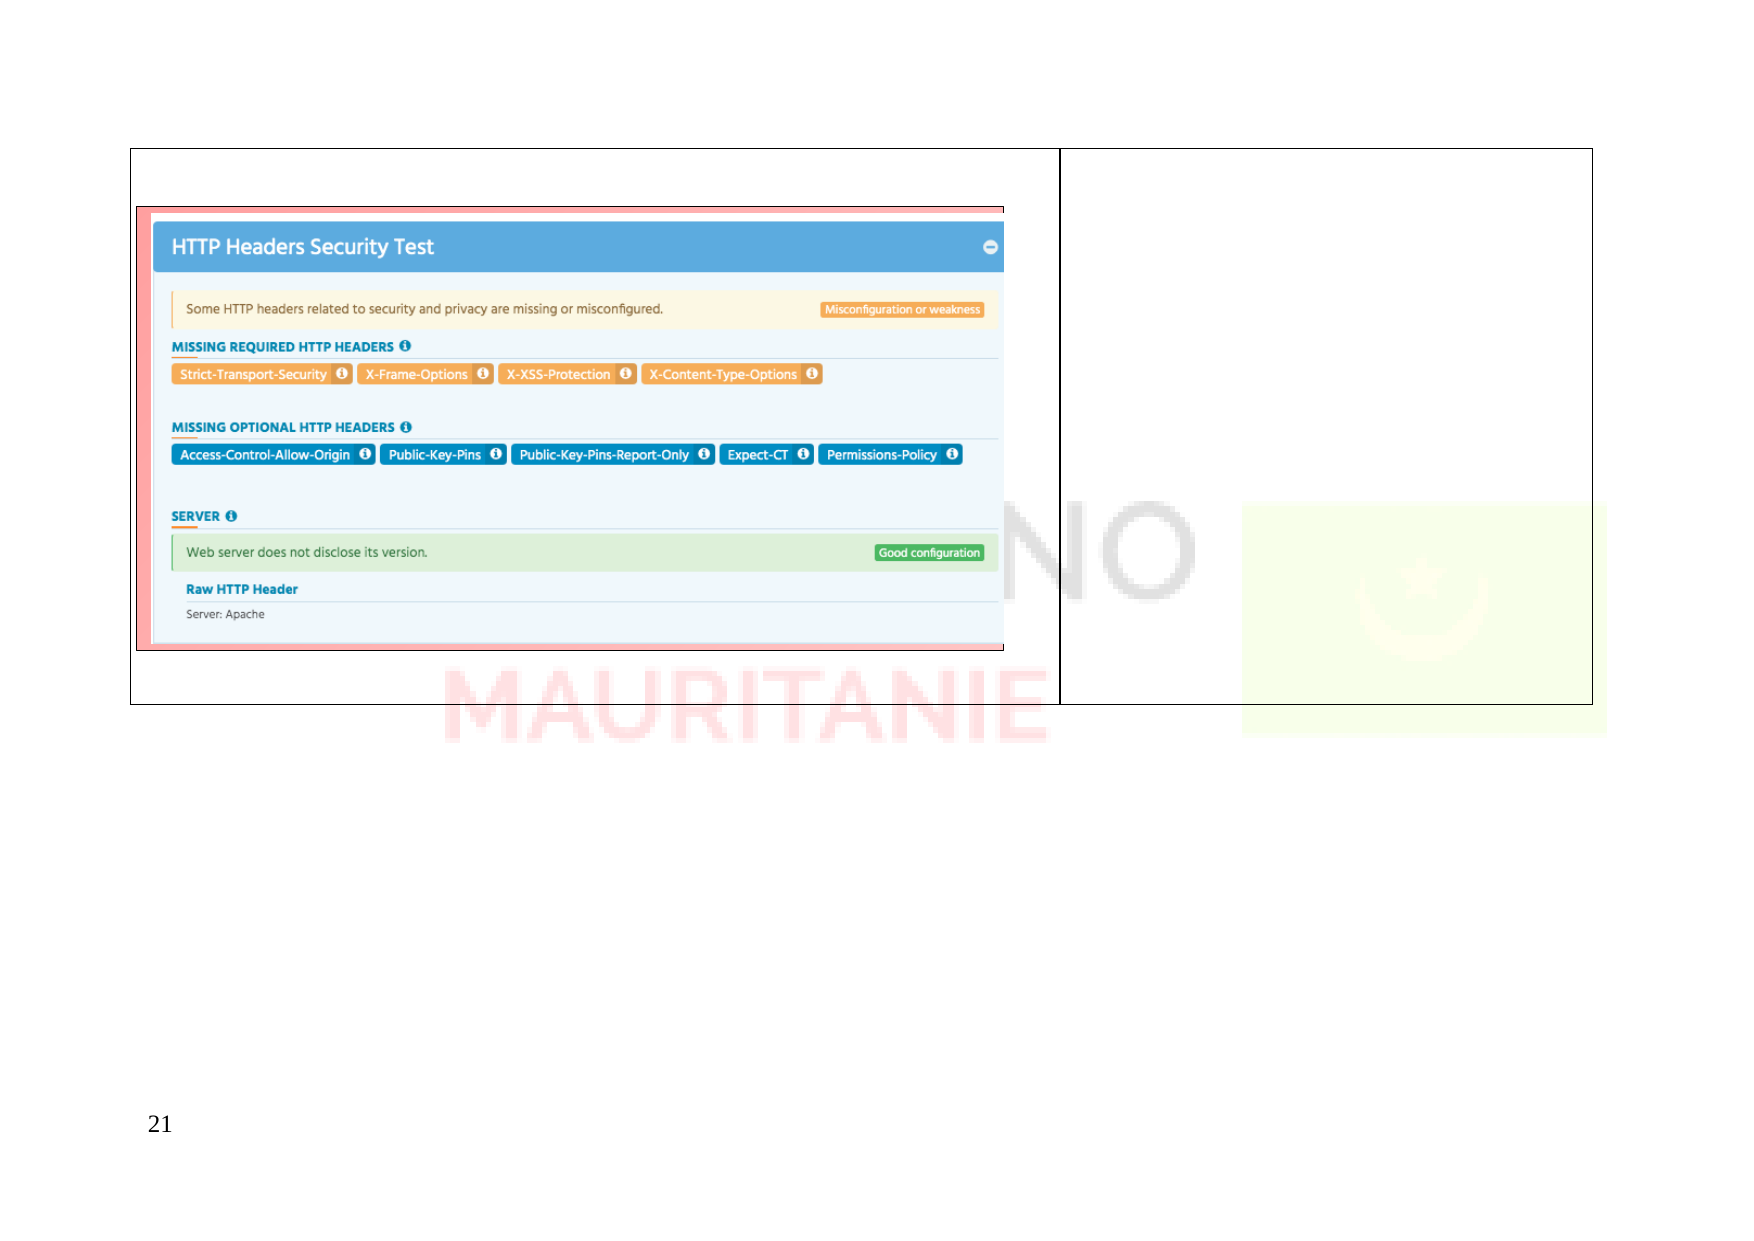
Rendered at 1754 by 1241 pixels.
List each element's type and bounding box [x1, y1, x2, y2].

picture [151, 213, 1004, 644]
table_cell [131, 149, 1059, 704]
table_cell [1061, 149, 1592, 704]
